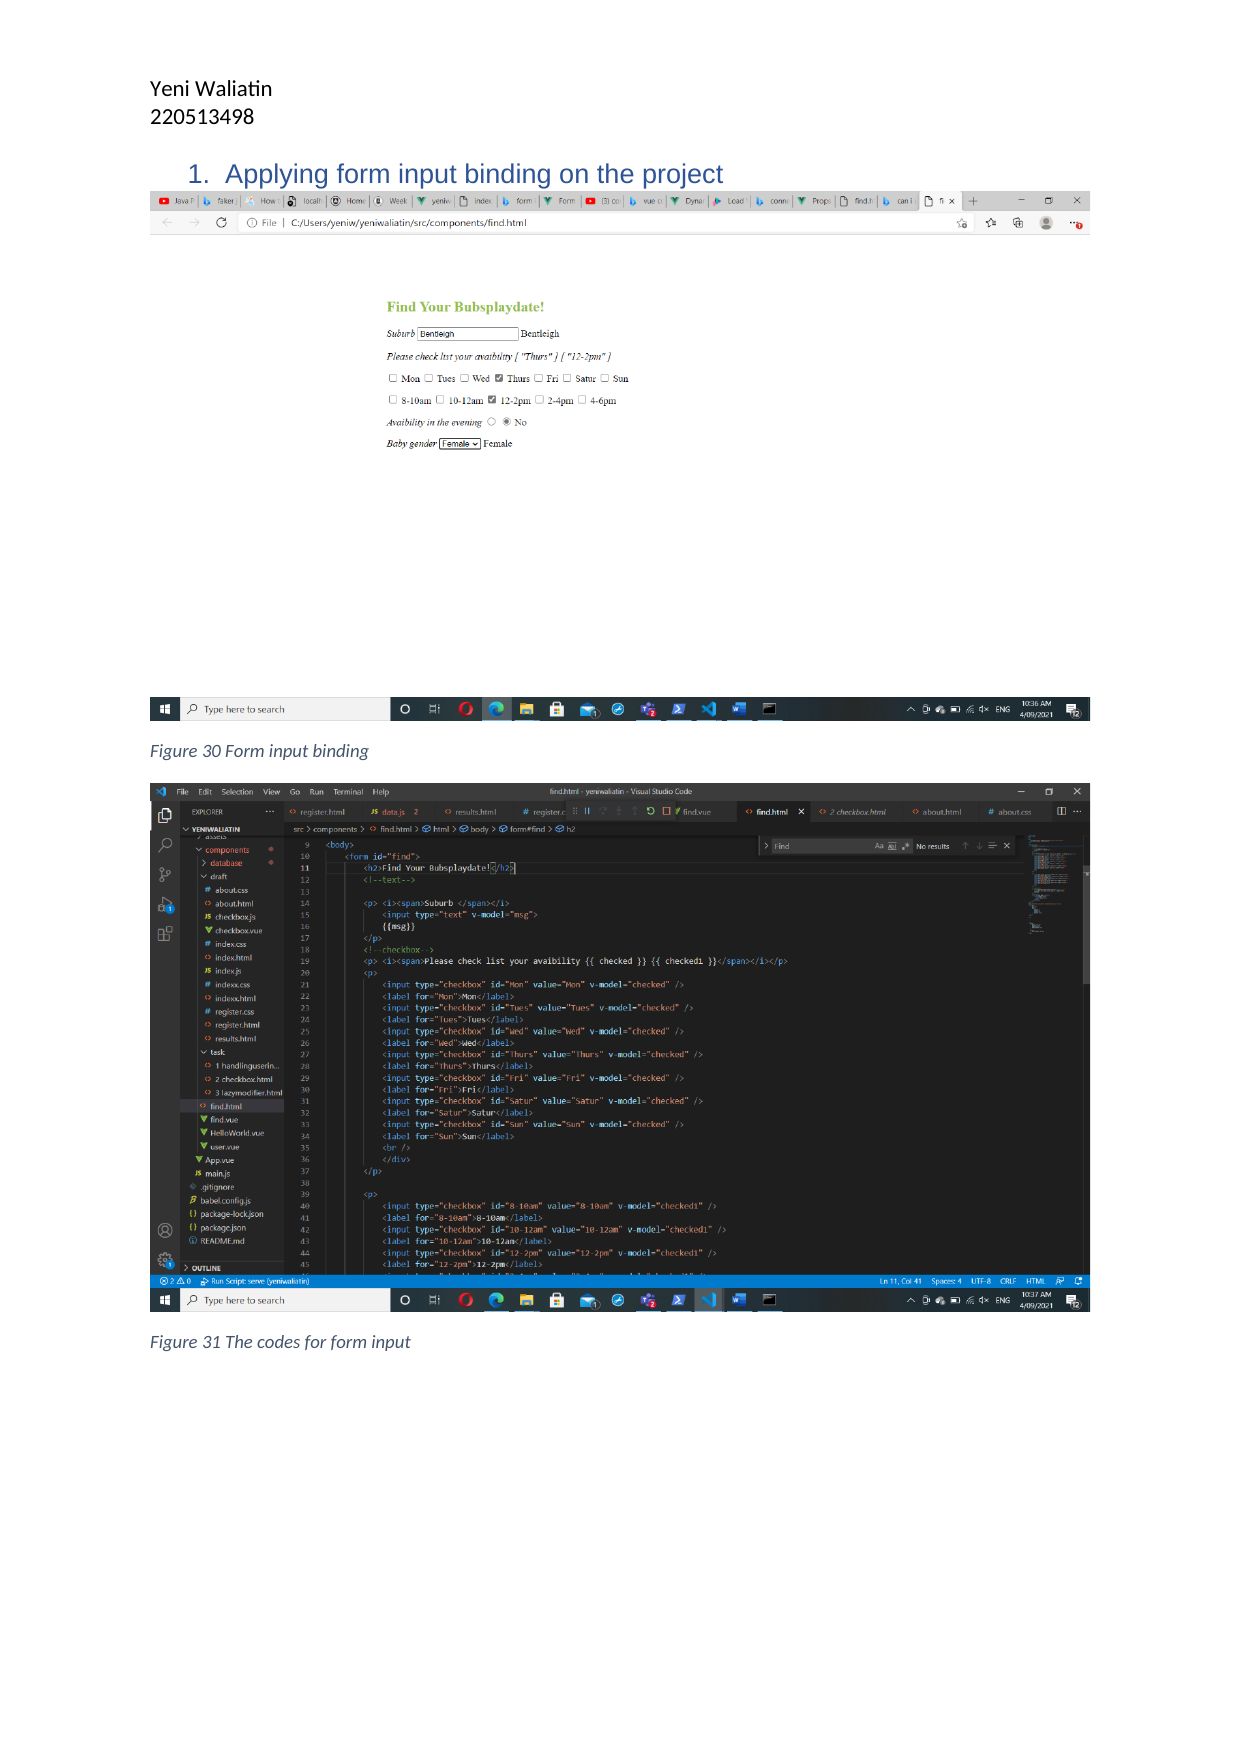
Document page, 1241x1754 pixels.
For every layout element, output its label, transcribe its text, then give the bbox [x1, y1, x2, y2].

subtitle Applying form input binding on the project [187, 158, 1090, 189]
picture [150, 783, 1091, 1312]
picture [150, 191, 1091, 721]
